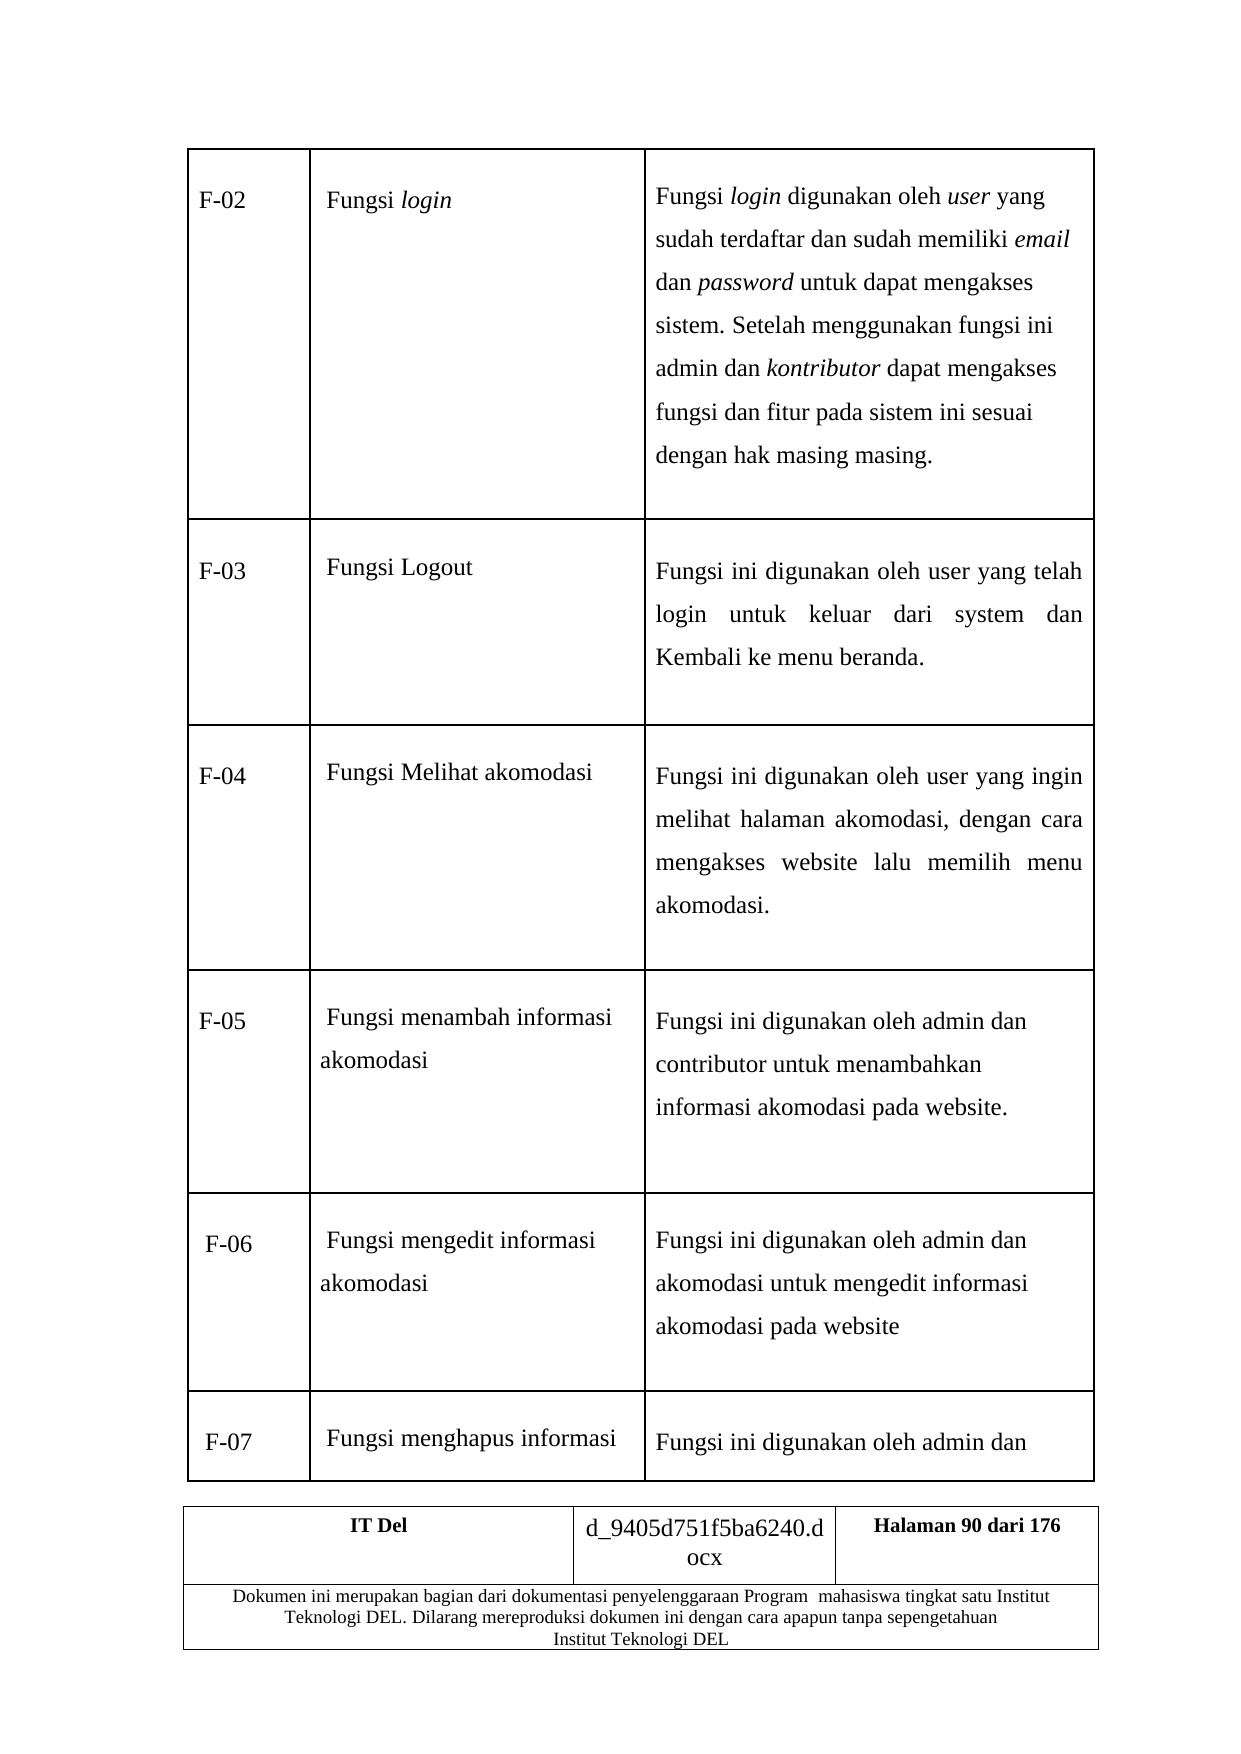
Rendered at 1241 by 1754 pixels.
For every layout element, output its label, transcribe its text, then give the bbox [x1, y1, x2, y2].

table_cell Fungsi Melihat akomodasi [311, 726, 644, 969]
table_cell Fungsi ini digunakan oleh user yang telah login untuk keluar dari system dan Kembali ke menu beranda. [646, 520, 1093, 723]
table_cell Fungsi Logout [311, 520, 644, 723]
table_cell Fungsi login digunakan oleh user yang sudah terdaftar dan sudah memiliki email dan password untuk dapat mengakses sistem. Setelah menggunakan fungsi ini admin dan kontributor dapat mengakses fungsi dan fitur pada sistem ini sesuai dengan hak masing masing. [646, 150, 1093, 518]
table_cell F-02 [189, 150, 309, 518]
table_cell F-06 [189, 1194, 309, 1390]
table_cell F-03 [189, 520, 309, 723]
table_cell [646, 1392, 1093, 1480]
table_cell Fungsi menambah informasi akomodasi [311, 971, 644, 1192]
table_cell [311, 1392, 644, 1480]
table_cell Fungsi mengedit informasi akomodasi [311, 1194, 644, 1390]
table_cell Fungsi ini digunakan oleh user yang ingin melihat halaman akomodasi, dengan cara mengakses website lalu memilih menu akomodasi. [646, 726, 1093, 969]
table_cell Fungsi ini digunakan oleh admin dan akomodasi untuk mengedit informasi akomodasi pada website [646, 1194, 1093, 1390]
table_cell Fungsi login [311, 150, 644, 518]
table_cell F-05 [189, 971, 309, 1192]
table_cell F-07 [189, 1392, 309, 1480]
table_cell F-04 [189, 726, 309, 969]
table_cell Fungsi ini digunakan oleh admin dan contributor untuk menambahkan informasi akomodasi pada website. [646, 971, 1093, 1192]
